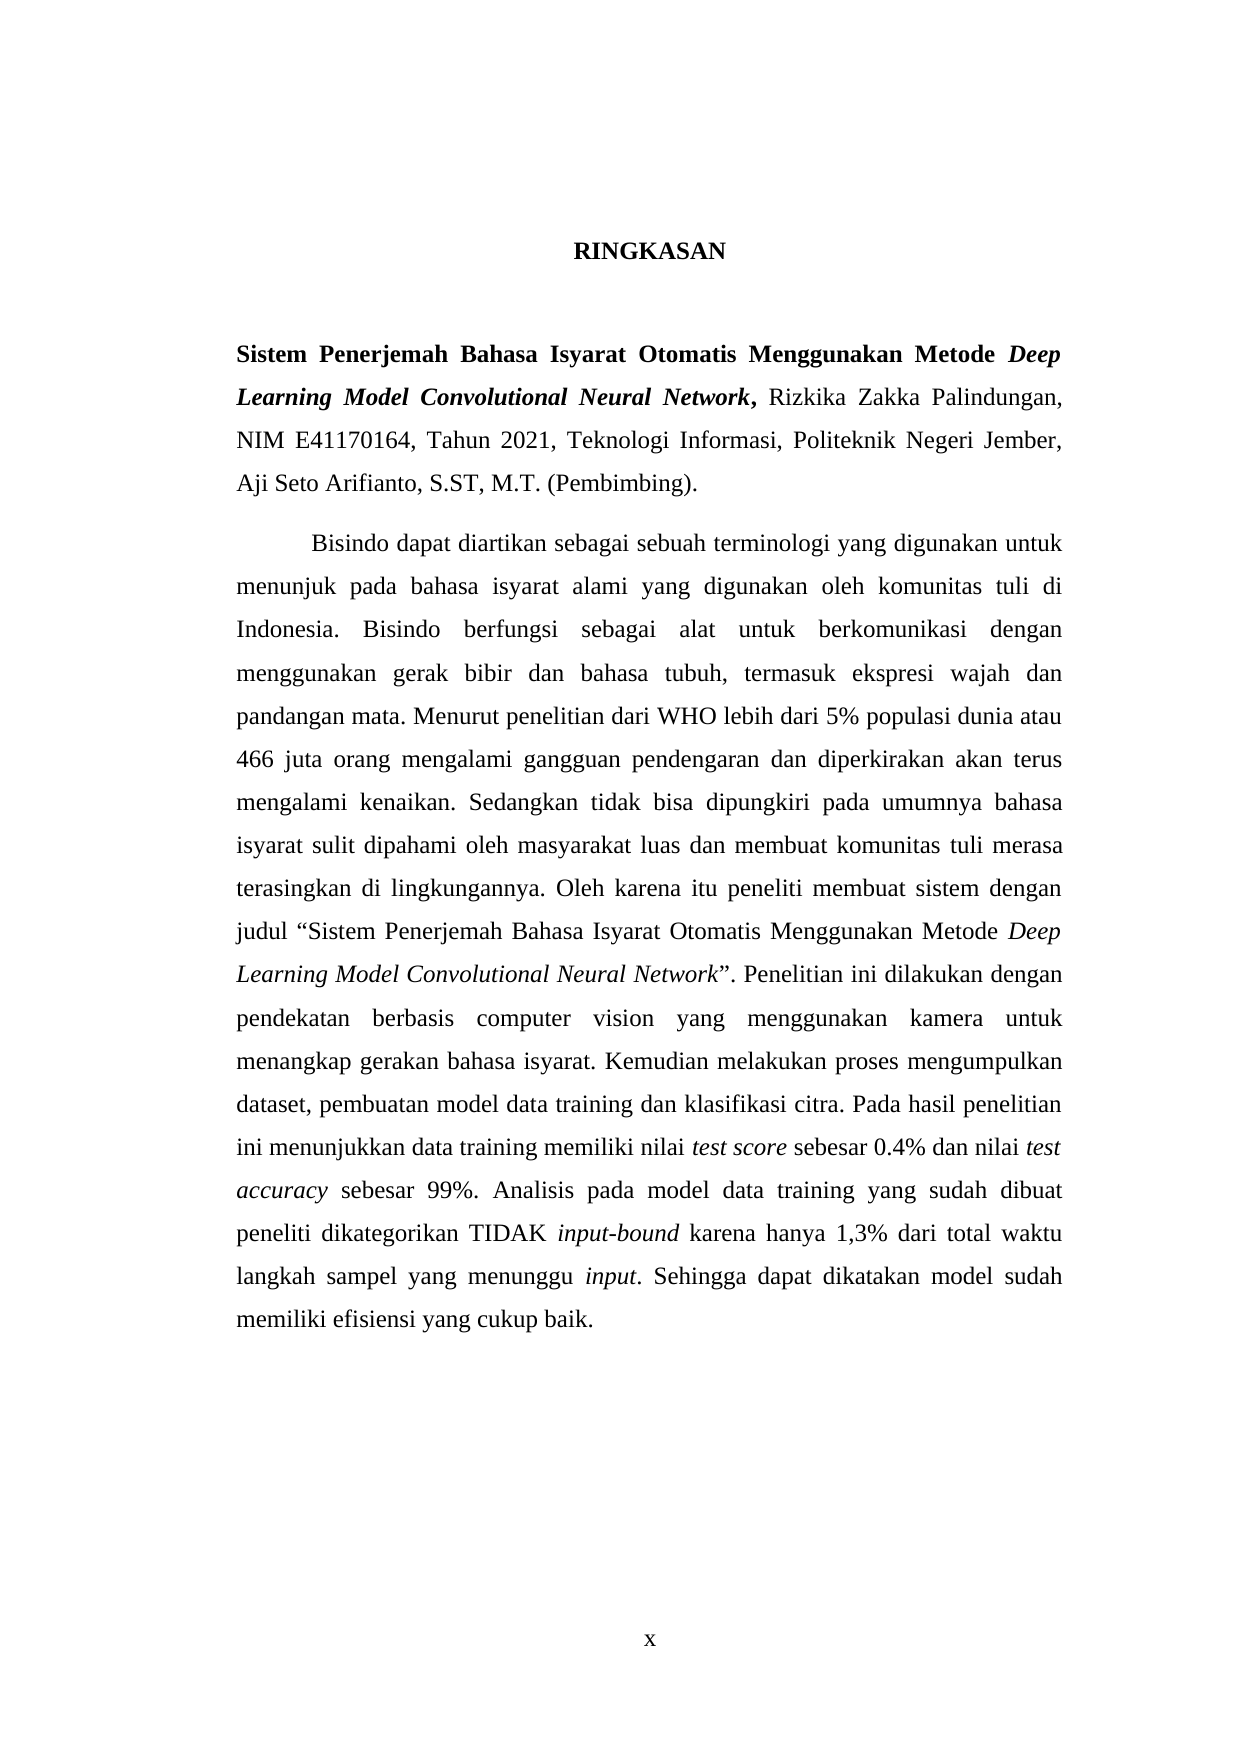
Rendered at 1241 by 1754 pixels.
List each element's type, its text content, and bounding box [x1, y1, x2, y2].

subtitle RINGKASAN [236, 236, 1063, 265]
text Bisindo dapat diartikan sebagai sebuah terminologi yang digunakan untuk menunjuk pada bahasa isyarat alami yang digunakan oleh komunitas tuli di Indonesia. Bisindo berfungsi sebagai alat untuk berkomunikasi dengan menggunakan gerak bibir dan bahasa tubuh, termasuk ekspresi wajah dan pandangan mata. Menurut penelitian dari WHO lebih dari 5% populasi dunia atau 466 juta orang mengalami gangguan pendengaran dan diperkirakan akan terus mengalami kenaikan. Sedangkan tidak bisa dipungkiri pada umumnya bahasa isyarat sulit dipahami oleh masyarakat luas dan membuat komunitas tuli merasa terasingkan di lingkungannya. Oleh karena itu peneliti membuat sistem dengan judul “Sistem Penerjemah Bahasa Isyarat Otomatis Menggunakan Metode Deep Learning Model Convolutional Neural Network”. Penelitian ini dilakukan dengan pendekatan berbasis computer vision yang menggunakan kamera untuk menangkap gerakan bahasa isyarat. Kemudian melakukan proses mengumpulkan dataset, pembuatan model data training dan klasifikasi citra. Pada hasil penelitian ini menunjukkan data training memiliki nilai test score sebesar 0.4% dan nilai test accuracy sebesar 99%. Analisis pada model data training yang sudah dibuat peneliti dikategorikan TIDAK input-bound karena hanya 1,3% dari total waktu langkah sampel yang menunggu input. Sehingga dapat dikatakan model sudah memiliki efisiensi yang cukup baik. [236, 528, 1063, 1333]
text Sistem Penerjemah Bahasa Isyarat Otomatis Menggunakan Metode Deep Learning Model Convolutional Neural Network, Rizkika Zakka Palindungan, NIM E41170164, Tahun 2021, Teknologi Informasi, Politeknik Negeri Jember, Aji Seto Arifianto, S.ST, M.T. (Pembimbing). [236, 339, 1063, 497]
